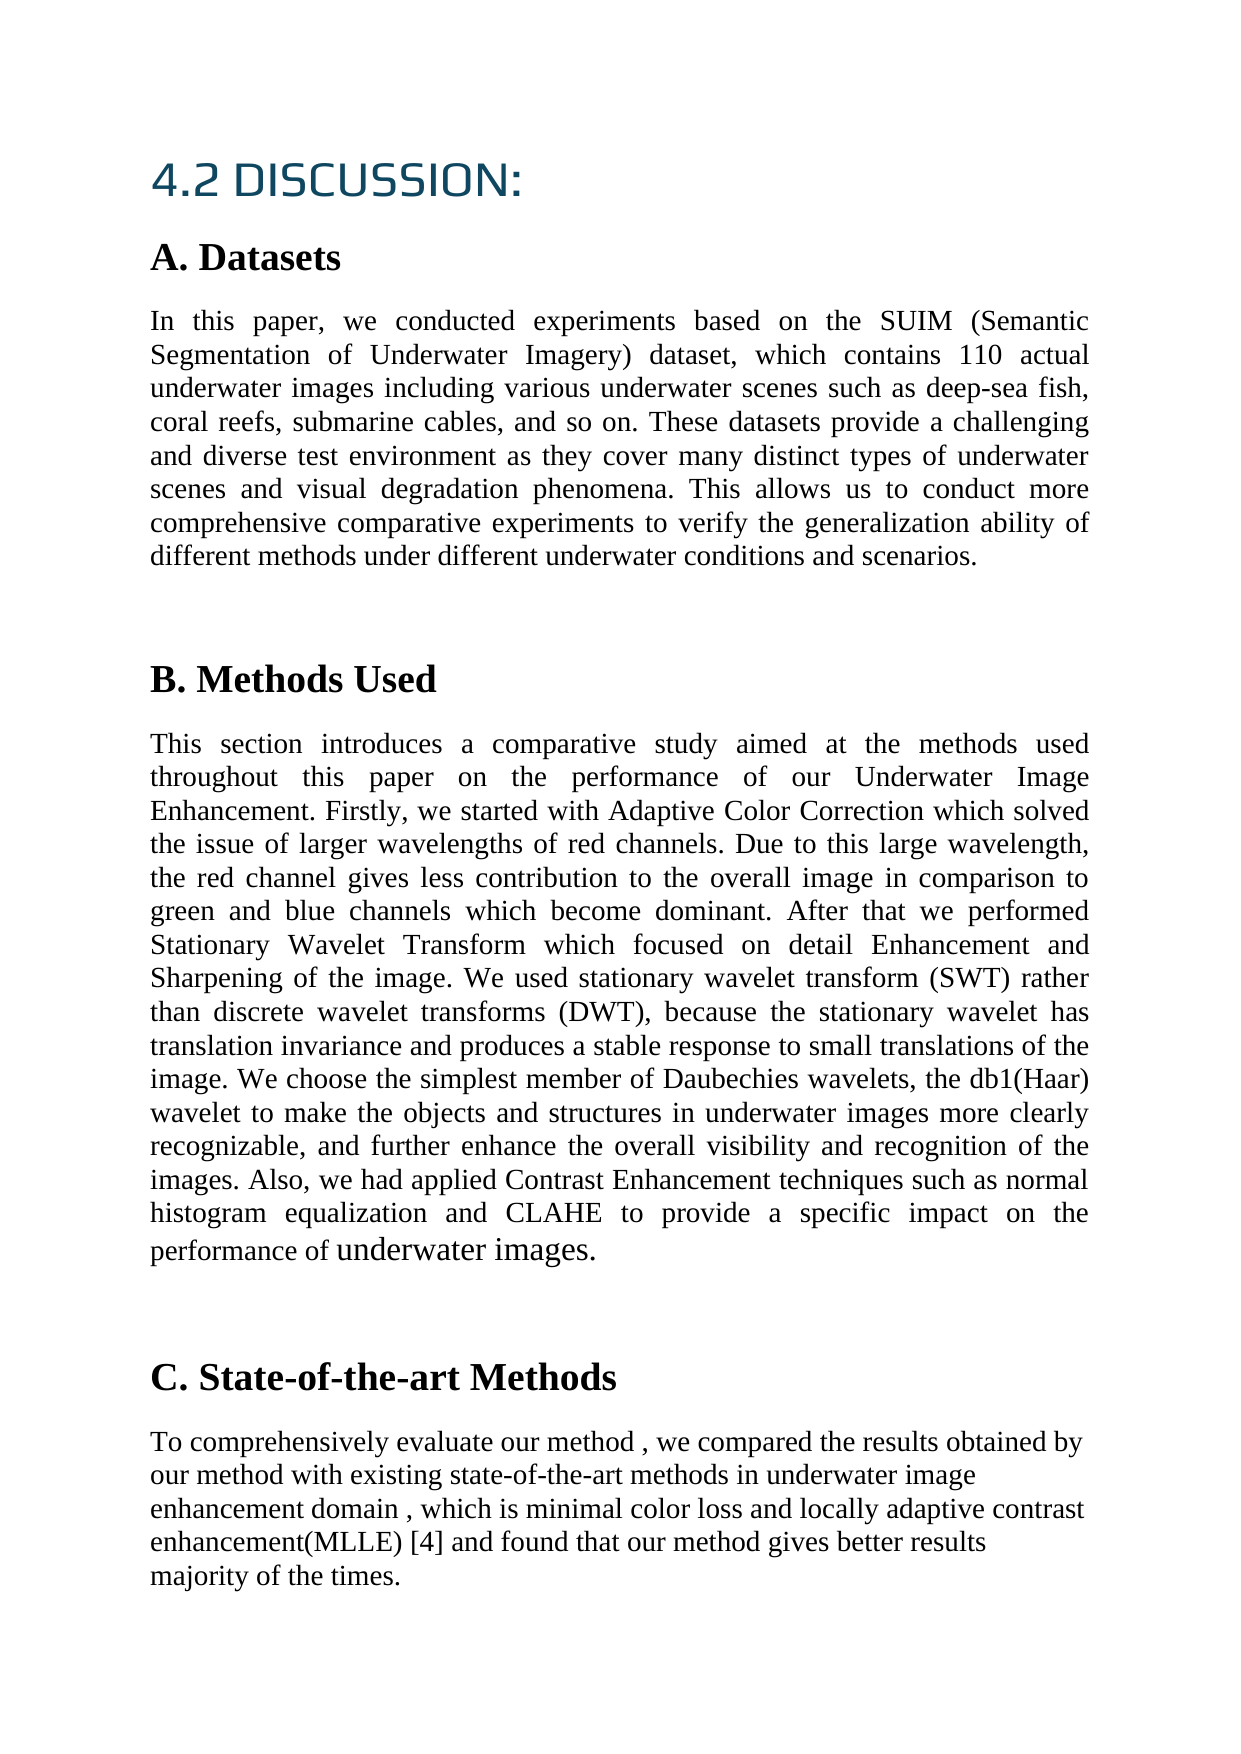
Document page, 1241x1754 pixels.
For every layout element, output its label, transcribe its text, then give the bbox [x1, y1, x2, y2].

text This section introduces a comparative study aimed at the methods used throughout this paper on the performance of our Underwater Image Enhancement. Firstly, we started with Adaptive Color Correction which solved the issue of larger wavelengths of red channels. Due to this large wavelength, the red channel gives less contribution to the overall image in comparison to green and blue channels which become dominant. After that we performed Stationary Wavelet Transform which focused on detail Enhancement and Sharpening of the image. We used stationary wavelet transform (SWT) rather than discrete wavelet transforms (DWT), because the stationary wavelet has translation invariance and produces a stable response to small translations of the image. We choose the simplest member of Daubechies wavelets, the db1(Haar) wavelet to make the objects and structures in underwater images more clearly recognizable, and further enhance the overall visibility and recognition of the images. Also, we had applied Contrast Enhancement techniques such as normal histogram equalization and CLAHE to provide a specific impact on the performance of underwater images. [150, 726, 1090, 1267]
text In this paper, we conducted experiments based on the SUIM (Semantic Segmentation of Underwater Imagery) dataset, which contains 110 actual underwater images including various underwater scenes such as deep-sea fish, coral reefs, submarine cables, and so on. These datasets provide a challenging and diverse test environment as they cover many distinct types of underwater scenes and visual degradation phenomena. This allows us to conduct more comprehensive comparative experiments to verify the generalization ability of different methods under different underwater conditions and scenarios. [150, 303, 1090, 572]
subtitle 4.2 DISCUSSION: [150, 150, 1090, 208]
text To comprehensively evaluate our method , we compared the results obtained by our method with existing state-of-the-art methods in underwater image enhancement domain , which is minimal color loss and locally adaptive contrast enhancement(MLLE) [4] and found that our method gives better results majority of the times. [150, 1424, 1090, 1591]
text C. State-of-the-art Methods [150, 1353, 1090, 1399]
text B. Methods Used [150, 655, 1090, 701]
text A. Datasets [150, 233, 1090, 278]
